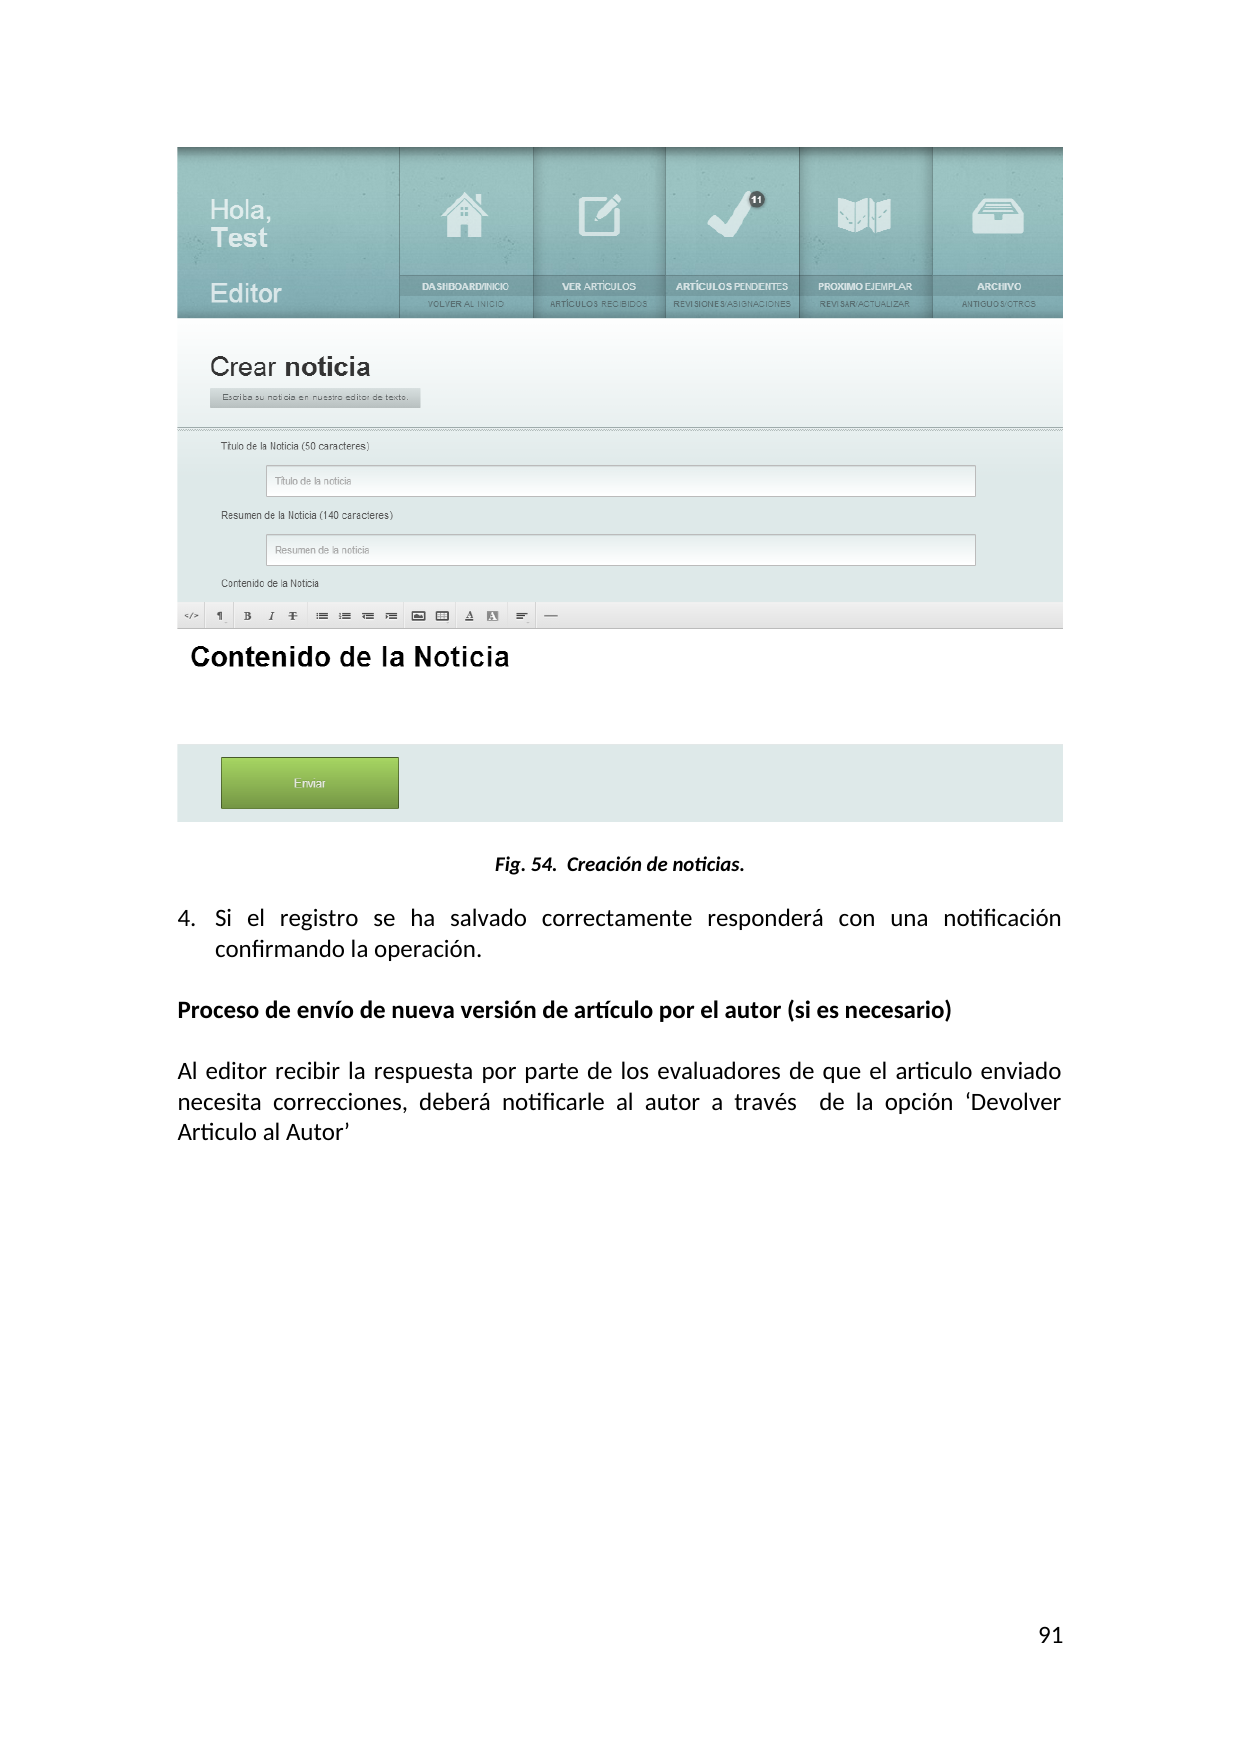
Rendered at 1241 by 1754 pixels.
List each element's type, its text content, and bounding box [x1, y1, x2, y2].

picture [177, 147, 1063, 822]
text Fig. 54. Creación de noticias. [177, 852, 1063, 877]
list Si el registro se ha salvado correctamente responderá con una notificación confirmando la operación. [177, 902, 1063, 963]
text Al editor recibir la respuesta por parte de los evaluadores de que el articulo enviado necesita correcciones, deberá notificarle al autor a través de la opción ‘Devolver Articulo al Autor’ [177, 1055, 1063, 1147]
text Proceso de envío de nueva versión de artículo por el autor (si es necesario) [177, 994, 1063, 1024]
